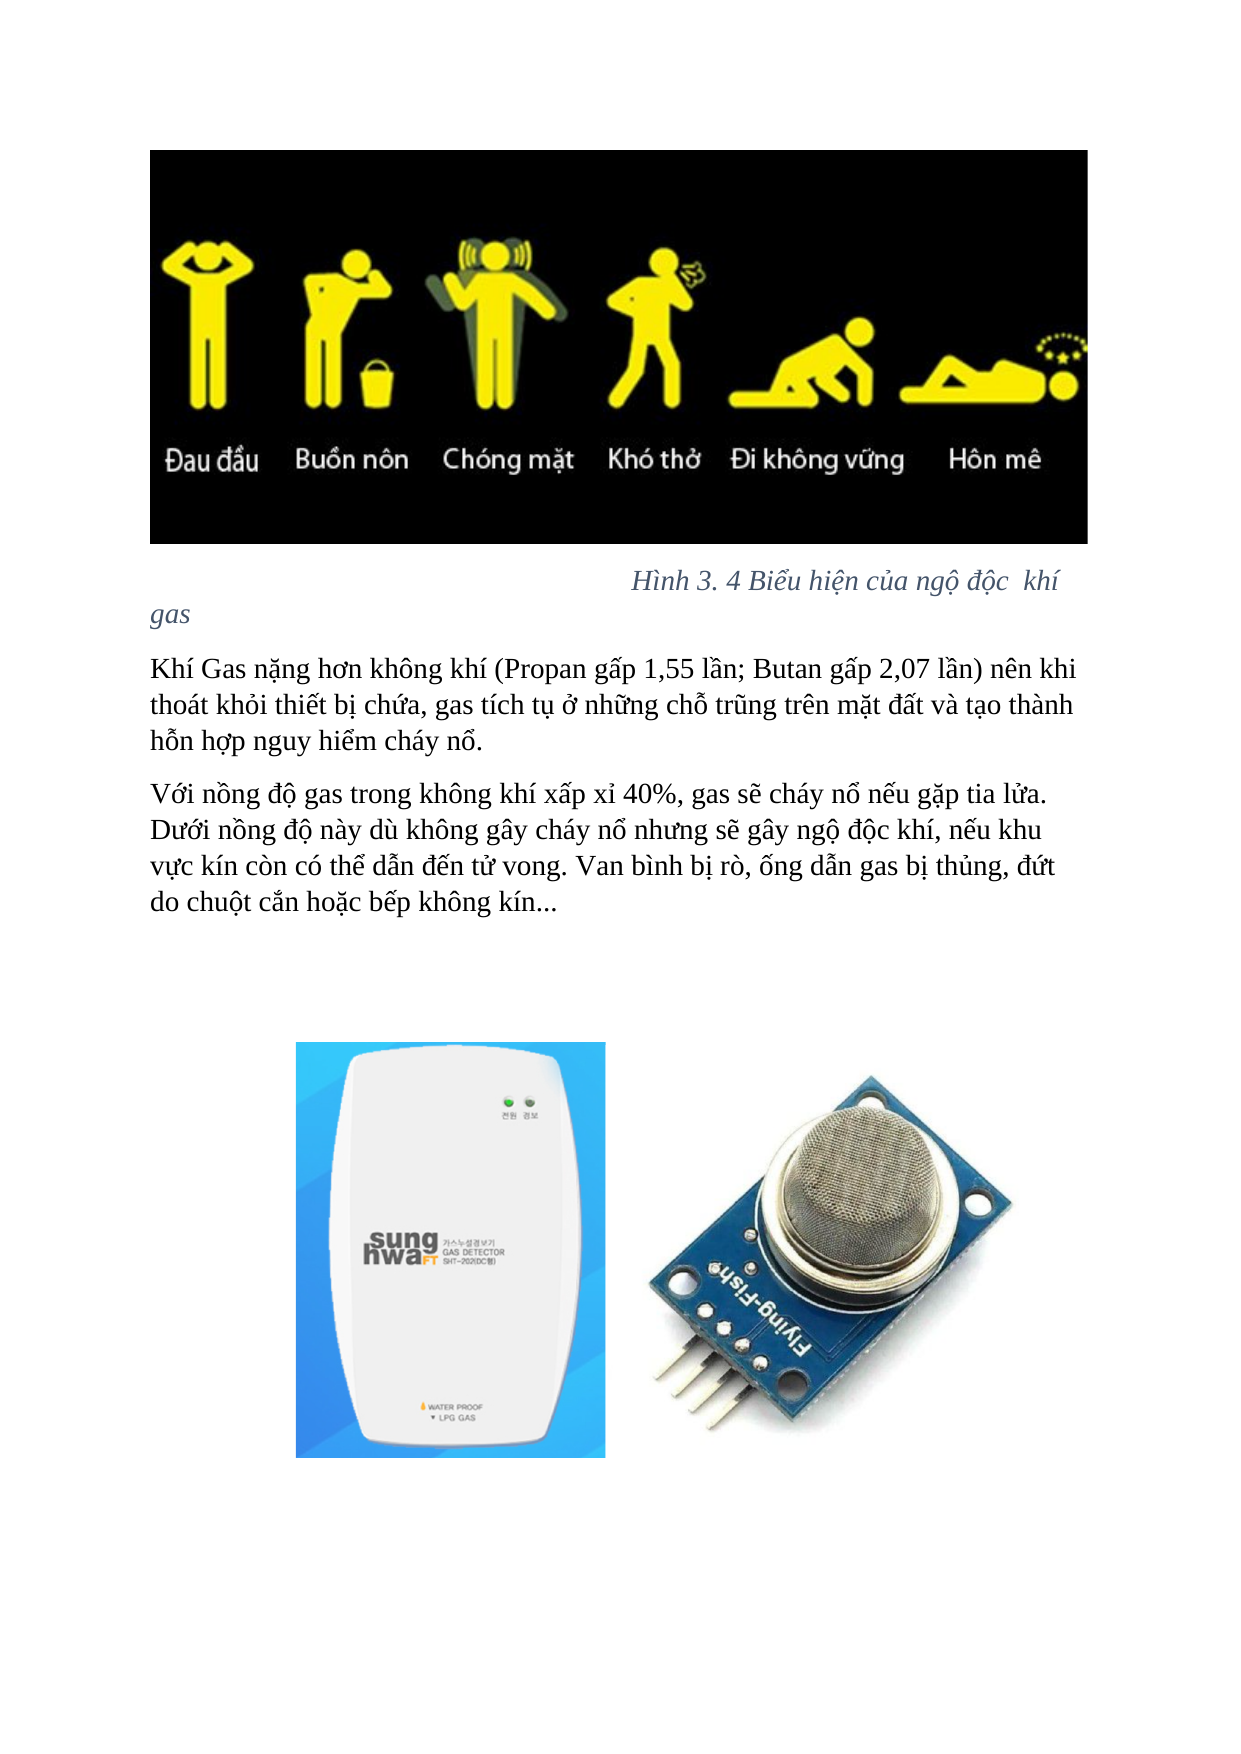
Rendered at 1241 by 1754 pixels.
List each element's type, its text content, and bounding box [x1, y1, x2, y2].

text Với nồng độ gas trong không khí xấp xỉ 40%, gas sẽ cháy nổ nếu gặp tia lửa. Dưới nồng độ này dù không gây cháy nổ nhưng sẽ gây ngộ độc khí, nếu khu vực kín còn có thể dẫn đến tử vong. Van bình bị rò, ống dẫn gas bị thủng, đứt do chuột cắn hoặc bếp không kín... [150, 776, 1090, 918]
text Khí Gas nặng hơn không khí (Propan gấp 1,55 lần; Butan gấp 2,07 lần) nên khi thoát khỏi thiết bị chứa, gas tích tụ ở những chỗ trũng trên mặt đất và tạo thành hỗn hợp nguy hiểm cháy nổ. [150, 651, 1090, 757]
picture [150, 150, 1088, 544]
text Hình 3. 4 Biểu hiện của ngộ độc khí gas [150, 563, 1090, 630]
picture [295, 1042, 1042, 1458]
